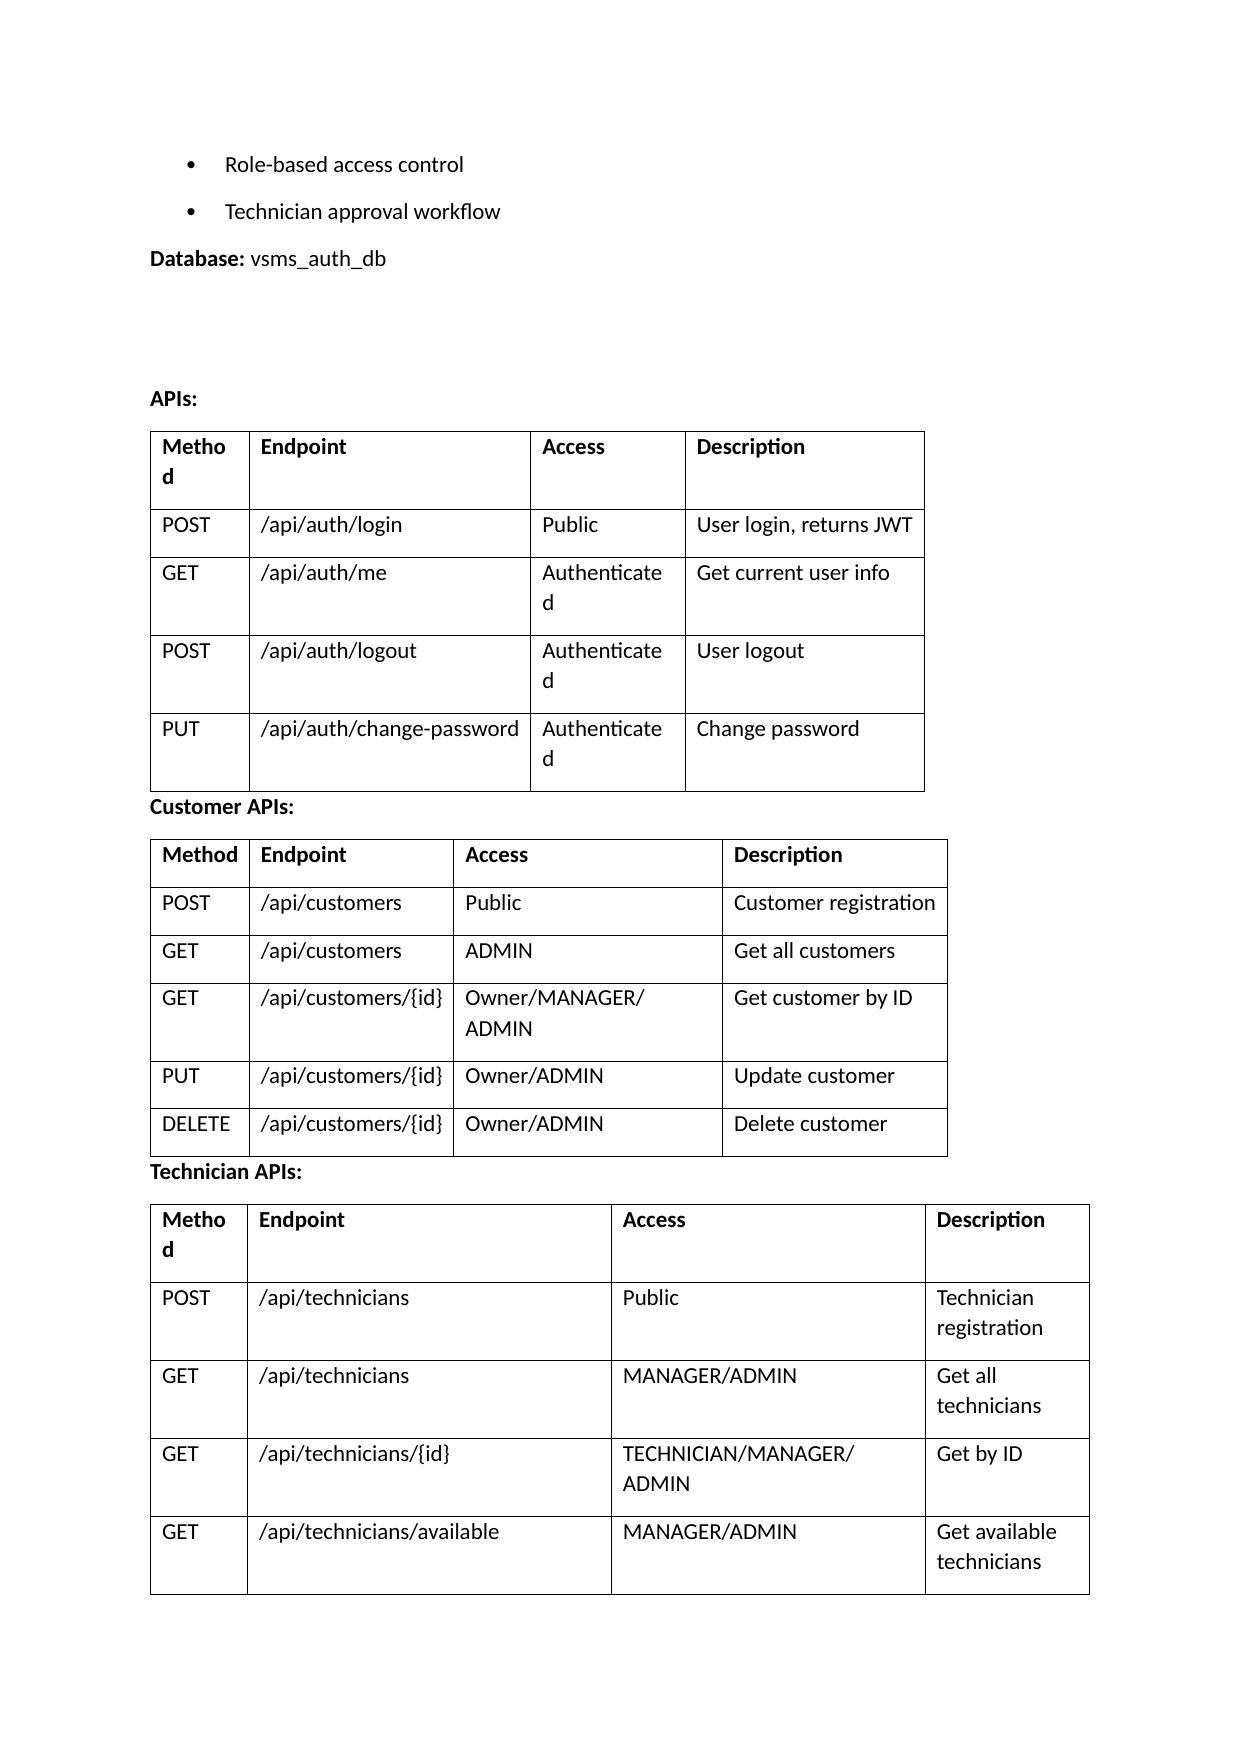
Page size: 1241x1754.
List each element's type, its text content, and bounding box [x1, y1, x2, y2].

table_cell /api/technicians [248, 1361, 611, 1438]
table_cell GET [151, 936, 249, 982]
table_cell GET [151, 1361, 247, 1438]
table_cell Public [612, 1283, 925, 1360]
table_header Method [151, 1205, 247, 1282]
table_cell /api/auth/logout [250, 636, 530, 713]
text Database: vsms_auth_db [150, 244, 1090, 272]
table_cell /api/customers/{id} [250, 984, 453, 1061]
table_cell TECHNICIAN/MANAGER/ADMIN [612, 1439, 925, 1516]
table_header Access [531, 432, 685, 509]
text Technician APIs: [150, 1157, 1090, 1185]
table_cell GET [151, 1439, 247, 1516]
table_header Description [723, 840, 947, 887]
table_header Method [151, 432, 249, 509]
text APIs: [150, 384, 1090, 412]
table_cell PUT [151, 714, 249, 791]
table_cell Public [531, 510, 685, 557]
table_cell /api/customers [250, 936, 453, 982]
table_cell POST [151, 636, 249, 713]
table_cell MANAGER/ADMIN [612, 1361, 925, 1438]
table_cell Get customer by ID [723, 984, 947, 1061]
table_cell GET [151, 984, 249, 1061]
table_header Endpoint [248, 1205, 611, 1282]
table_cell Get current user info [686, 558, 924, 635]
table_header Method [151, 840, 249, 887]
table_cell GET [151, 1517, 247, 1594]
table_cell /api/customers/{id} [250, 1109, 453, 1156]
table_cell /api/technicians/{id} [248, 1439, 611, 1516]
table_cell Change password [686, 714, 924, 791]
table_cell Update customer [723, 1062, 947, 1108]
table_cell Get all technicians [926, 1361, 1089, 1438]
table_cell /api/technicians/available [248, 1517, 611, 1594]
table_cell Authenticated [531, 636, 685, 713]
table_cell /api/auth/login [250, 510, 530, 557]
table_header Endpoint [250, 432, 530, 509]
table_cell POST [151, 888, 249, 935]
table_cell ADMIN [454, 936, 722, 982]
table_cell Customer registration [723, 888, 947, 935]
table_cell Delete customer [723, 1109, 947, 1156]
table_cell Owner/MANAGER/ADMIN [454, 984, 722, 1061]
table_header Description [686, 432, 924, 509]
table_cell Get by ID [926, 1439, 1089, 1516]
table_cell Technician registration [926, 1283, 1089, 1360]
table_header Access [612, 1205, 925, 1282]
table_cell /api/auth/change-password [250, 714, 530, 791]
table_cell Authenticated [531, 714, 685, 791]
table_cell /api/customers/{id} [250, 1062, 453, 1108]
list Role-based access control [187, 150, 1090, 178]
table_cell User login, returns JWT [686, 510, 924, 557]
table_cell Owner/ADMIN [454, 1109, 722, 1156]
table_cell Get available technicians [926, 1517, 1089, 1594]
table_header Description [926, 1205, 1089, 1282]
table_cell /api/technicians [248, 1283, 611, 1360]
table_cell MANAGER/ADMIN [612, 1517, 925, 1594]
table_header Endpoint [250, 840, 453, 887]
list Technician approval workflow [187, 197, 1090, 225]
text Customer APIs: [150, 792, 1090, 820]
table_cell POST [151, 510, 249, 557]
table_cell Public [454, 888, 722, 935]
table_cell Authenticated [531, 558, 685, 635]
table_cell User logout [686, 636, 924, 713]
table_cell /api/customers [250, 888, 453, 935]
table_cell DELETE [151, 1109, 249, 1156]
table_cell Get all customers [723, 936, 947, 982]
table_cell POST [151, 1283, 247, 1360]
table_cell GET [151, 558, 249, 635]
table_cell PUT [151, 1062, 249, 1108]
table_cell Owner/ADMIN [454, 1062, 722, 1108]
table_header Access [454, 840, 722, 887]
table_cell /api/auth/me [250, 558, 530, 635]
